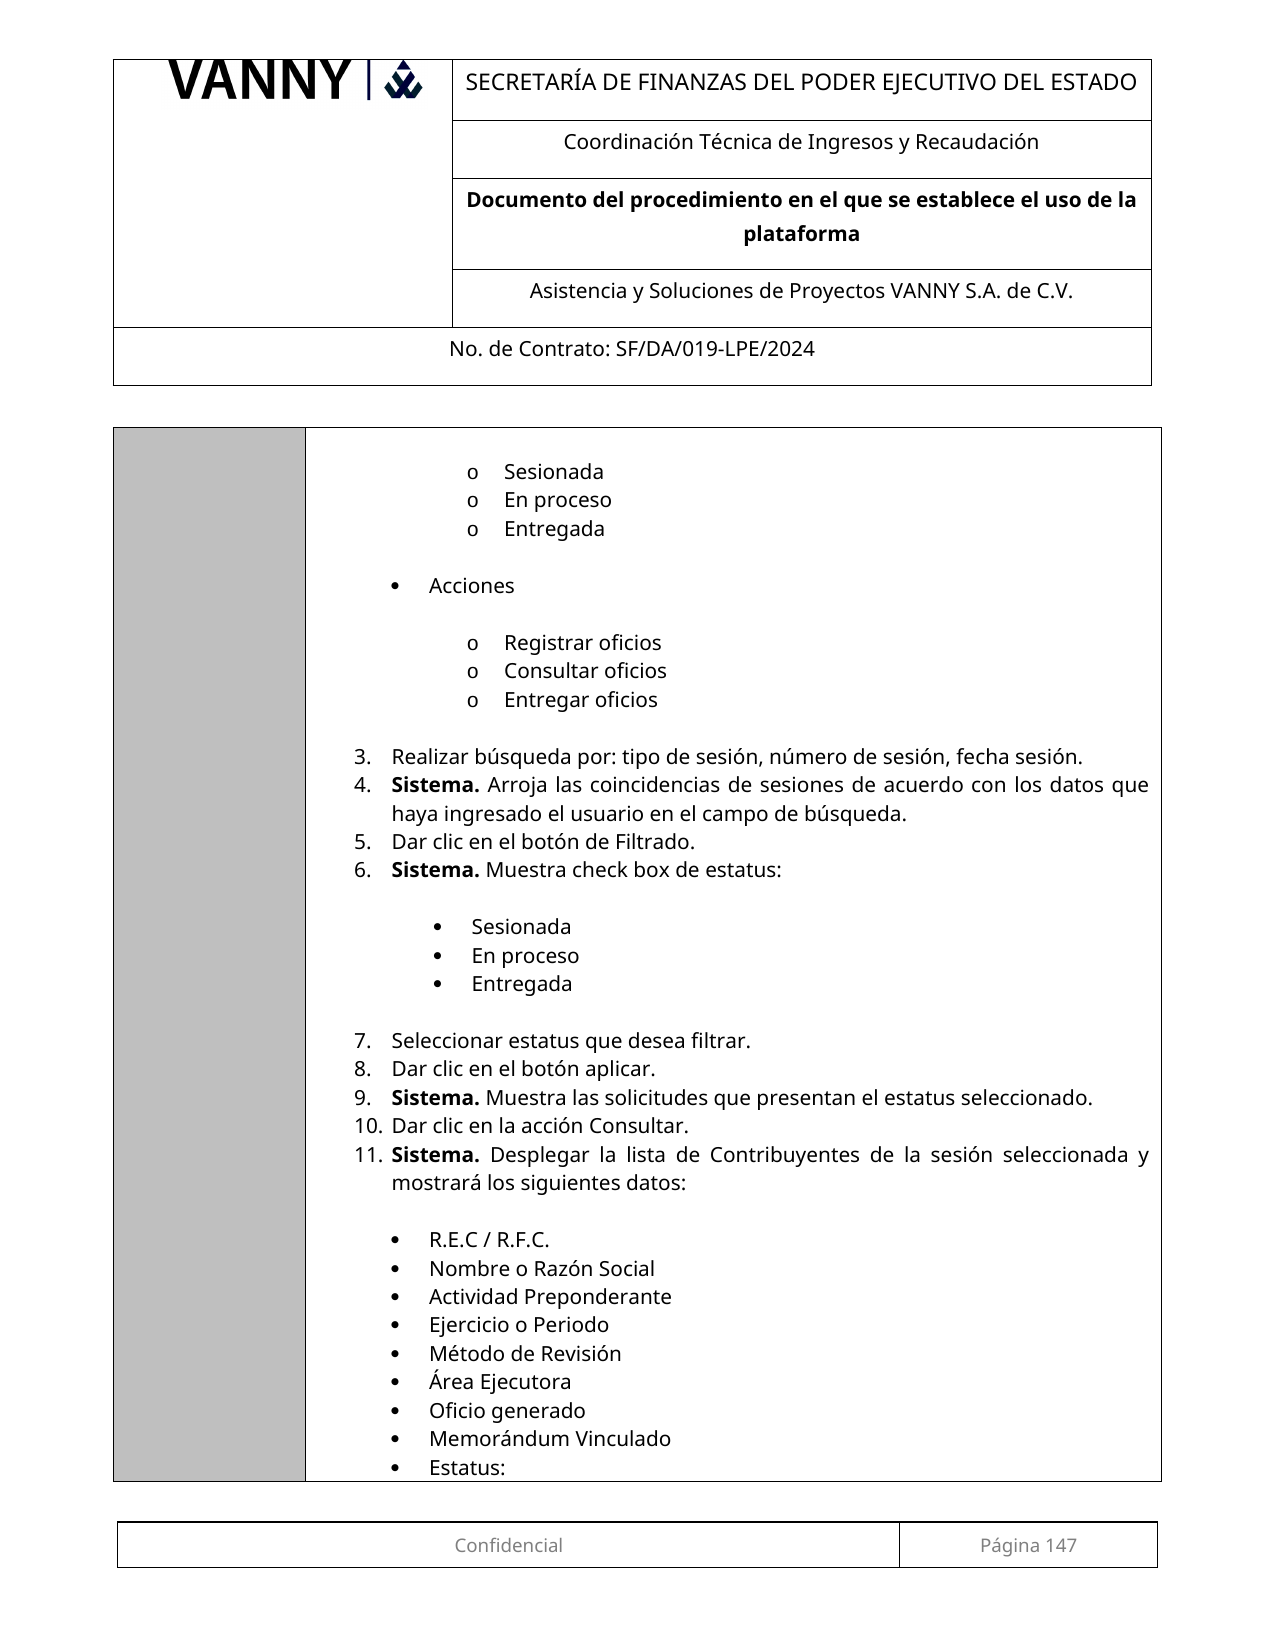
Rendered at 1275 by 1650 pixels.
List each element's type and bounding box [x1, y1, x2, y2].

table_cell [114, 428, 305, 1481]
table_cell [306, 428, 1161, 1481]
picture [160, 60, 428, 110]
